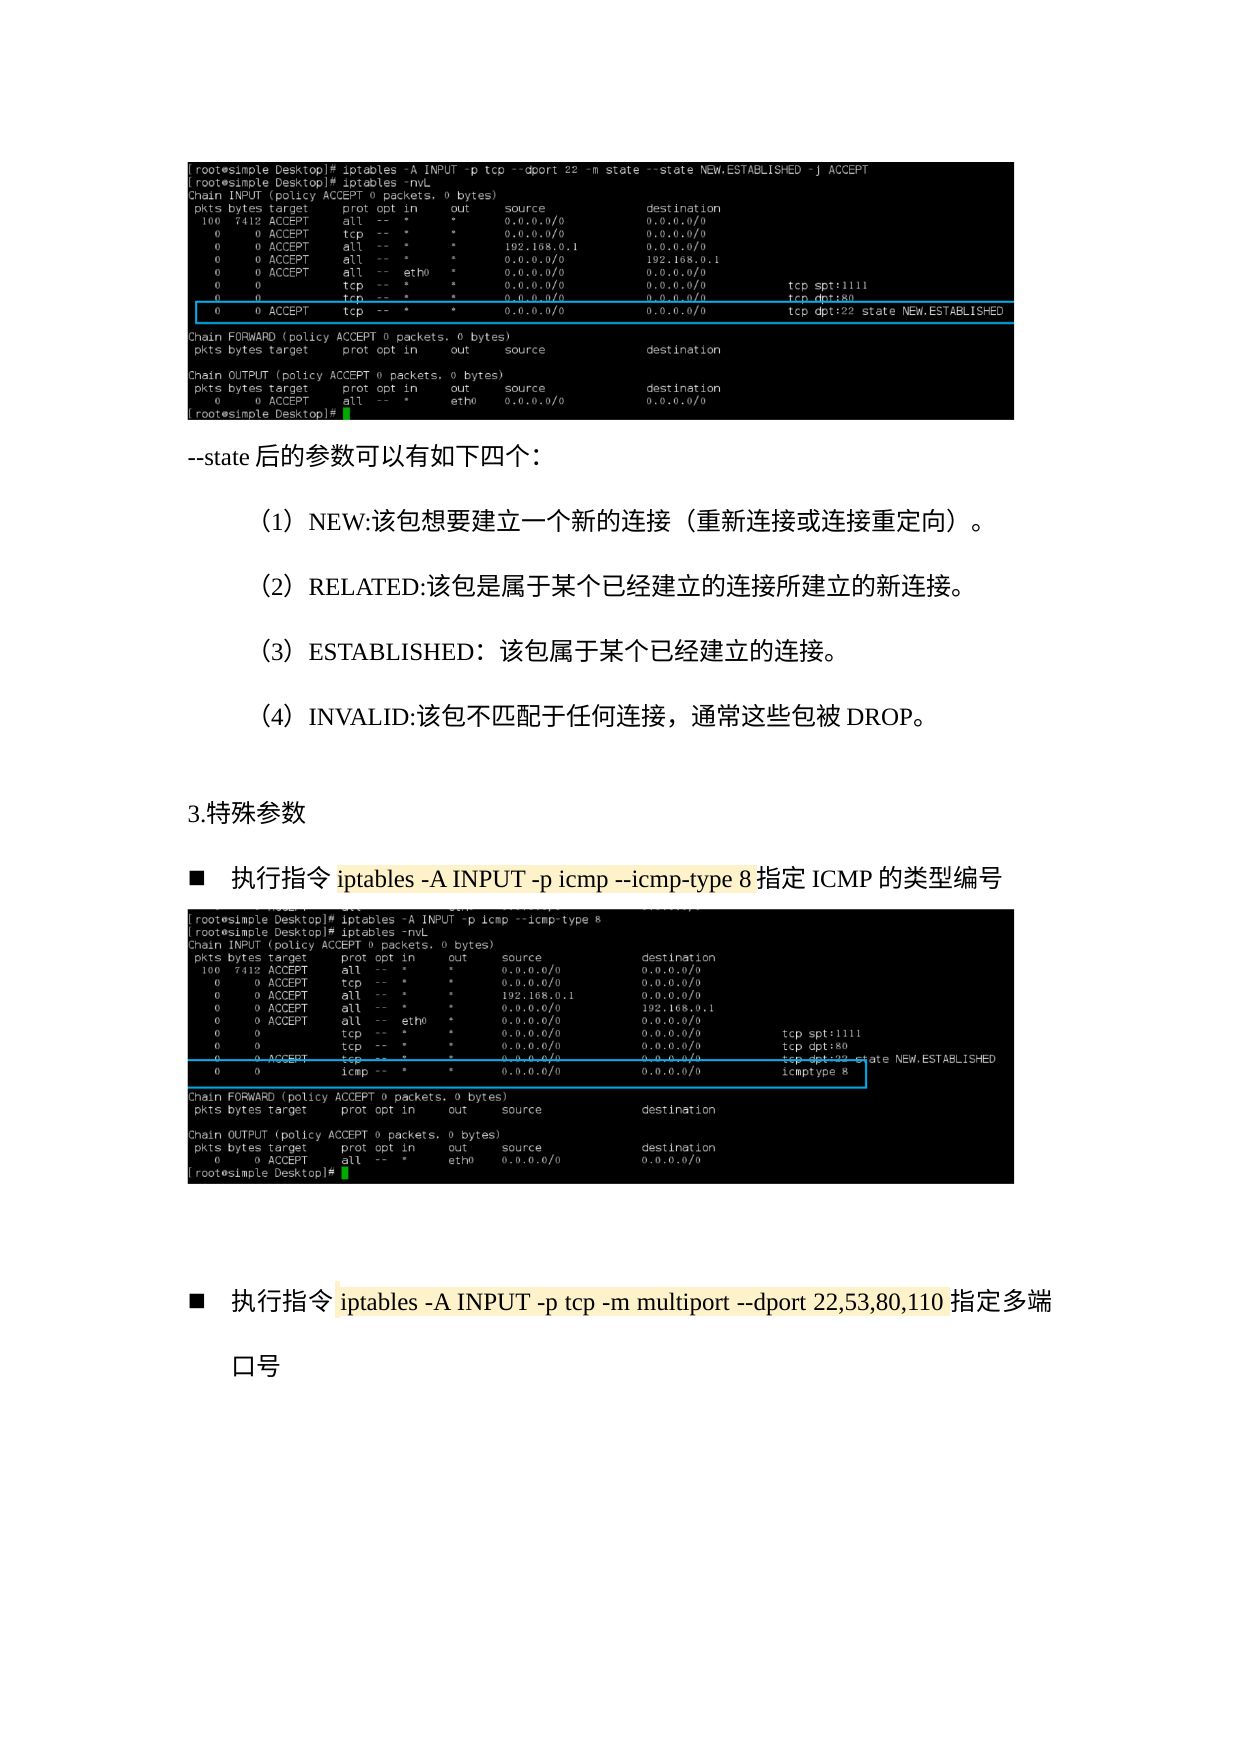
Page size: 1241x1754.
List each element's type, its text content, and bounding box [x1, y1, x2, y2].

list 执行指令 iptables -A INPUT -p icmp --icmp-type 8指定ICMP的类型编号 [187, 844, 1053, 909]
picture [187, 162, 1015, 420]
list 执行指令 iptables -A INPUT -p tcp -m multiport --dport 22,53,80,110指定多端口号 [187, 1267, 1053, 1397]
text （3）ESTABLISHED：该包属于某个已经建立的连接。 [187, 617, 1053, 682]
picture [198, 304, 1015, 321]
picture [187, 909, 1015, 1184]
picture [187, 1062, 864, 1085]
text （1）NEW:该包想要建立一个新的连接（重新连接或连接重定向）。 [187, 487, 1053, 552]
text 3.特殊参数 [187, 779, 1053, 844]
text --state后的参数可以有如下四个： [187, 422, 1053, 487]
text （2）RELATED:该包是属于某个已经建立的连接所建立的新连接。 [187, 552, 1053, 617]
text （4）INVALID:该包不匹配于任何连接，通常这些包被DROP。 [187, 682, 1053, 747]
